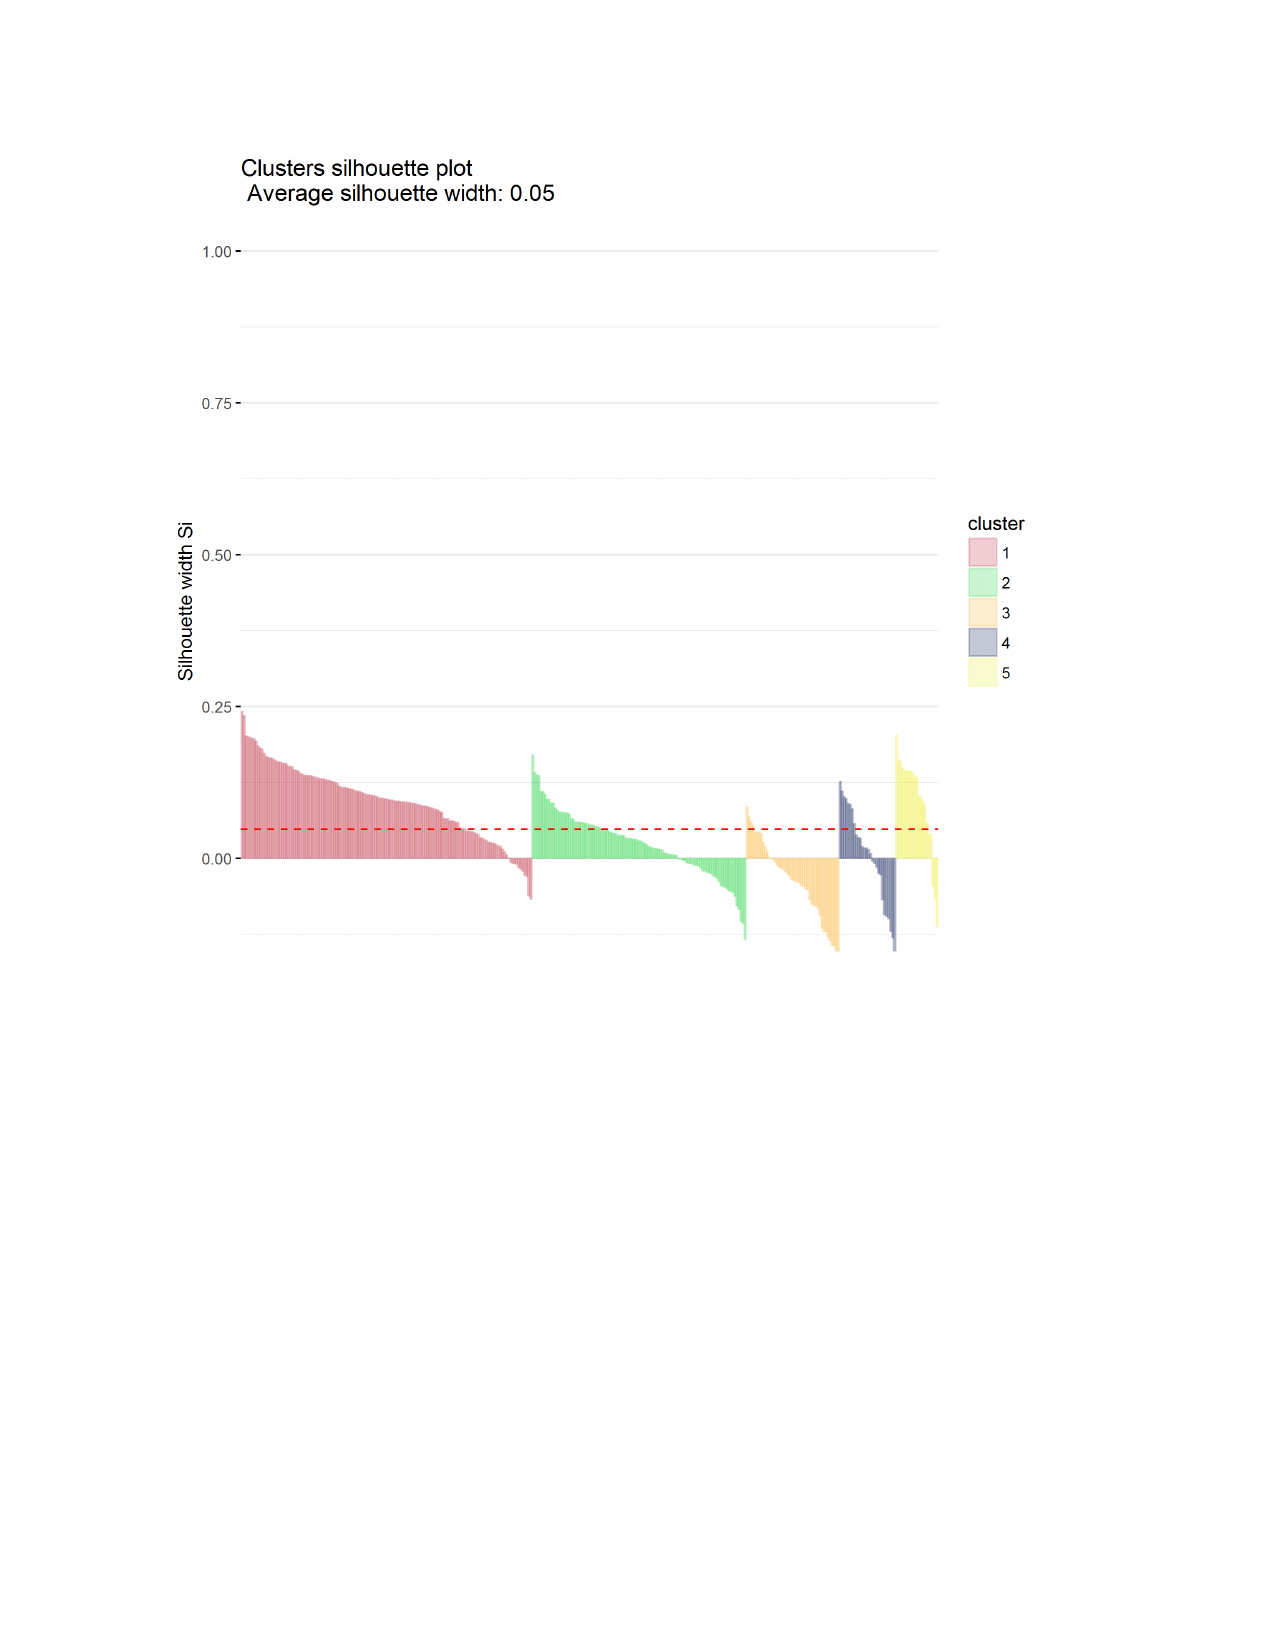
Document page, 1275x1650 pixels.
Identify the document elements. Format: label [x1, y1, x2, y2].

picture [168, 150, 1044, 1025]
